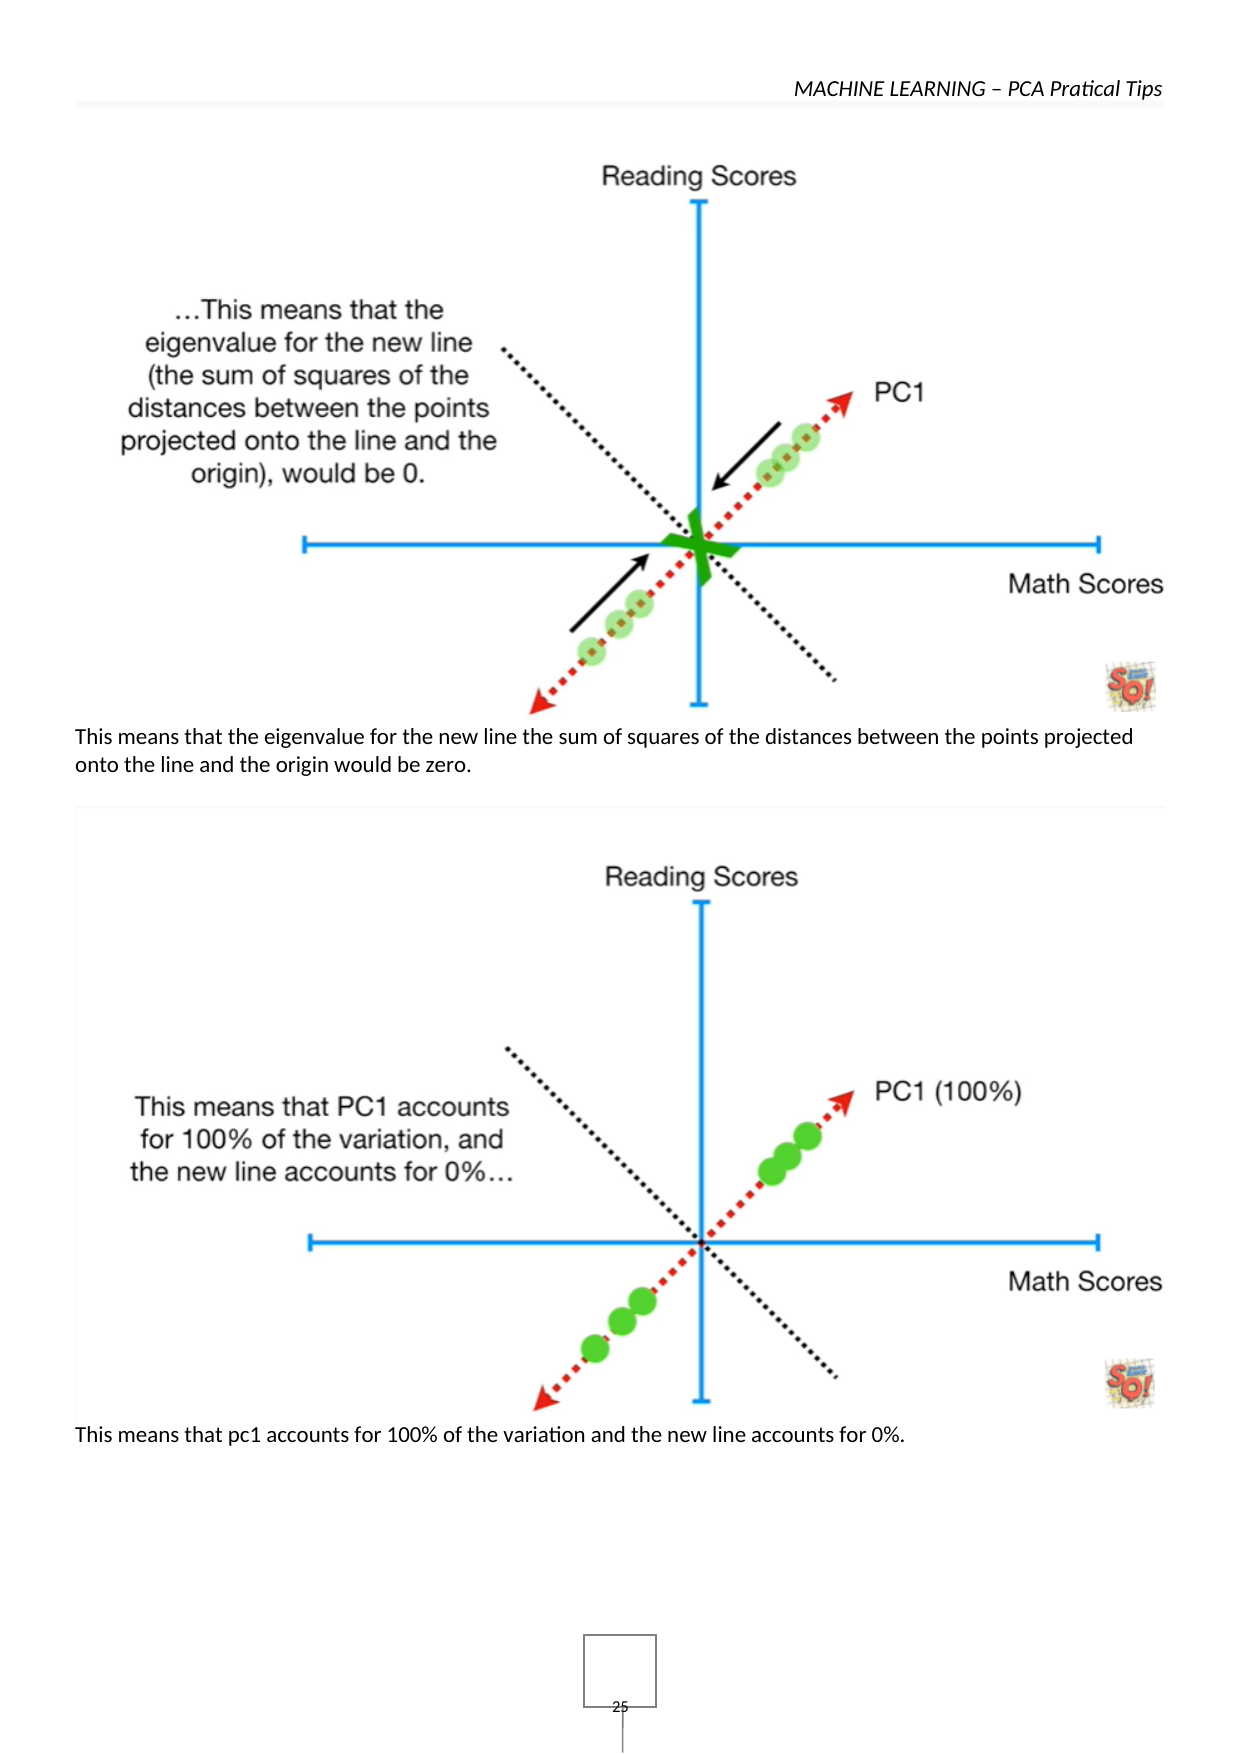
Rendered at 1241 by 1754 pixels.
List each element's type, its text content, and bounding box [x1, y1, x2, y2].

picture [75, 101, 1166, 722]
text This means that pc1 accounts for 100% of the variation and the new line accounts for 0%. [75, 1421, 1165, 1448]
picture [75, 806, 1166, 1421]
text This means that the eigenvalue for the new line the sum of squares of the distances between the points projected onto the line and the origin would be zero. [75, 722, 1165, 778]
